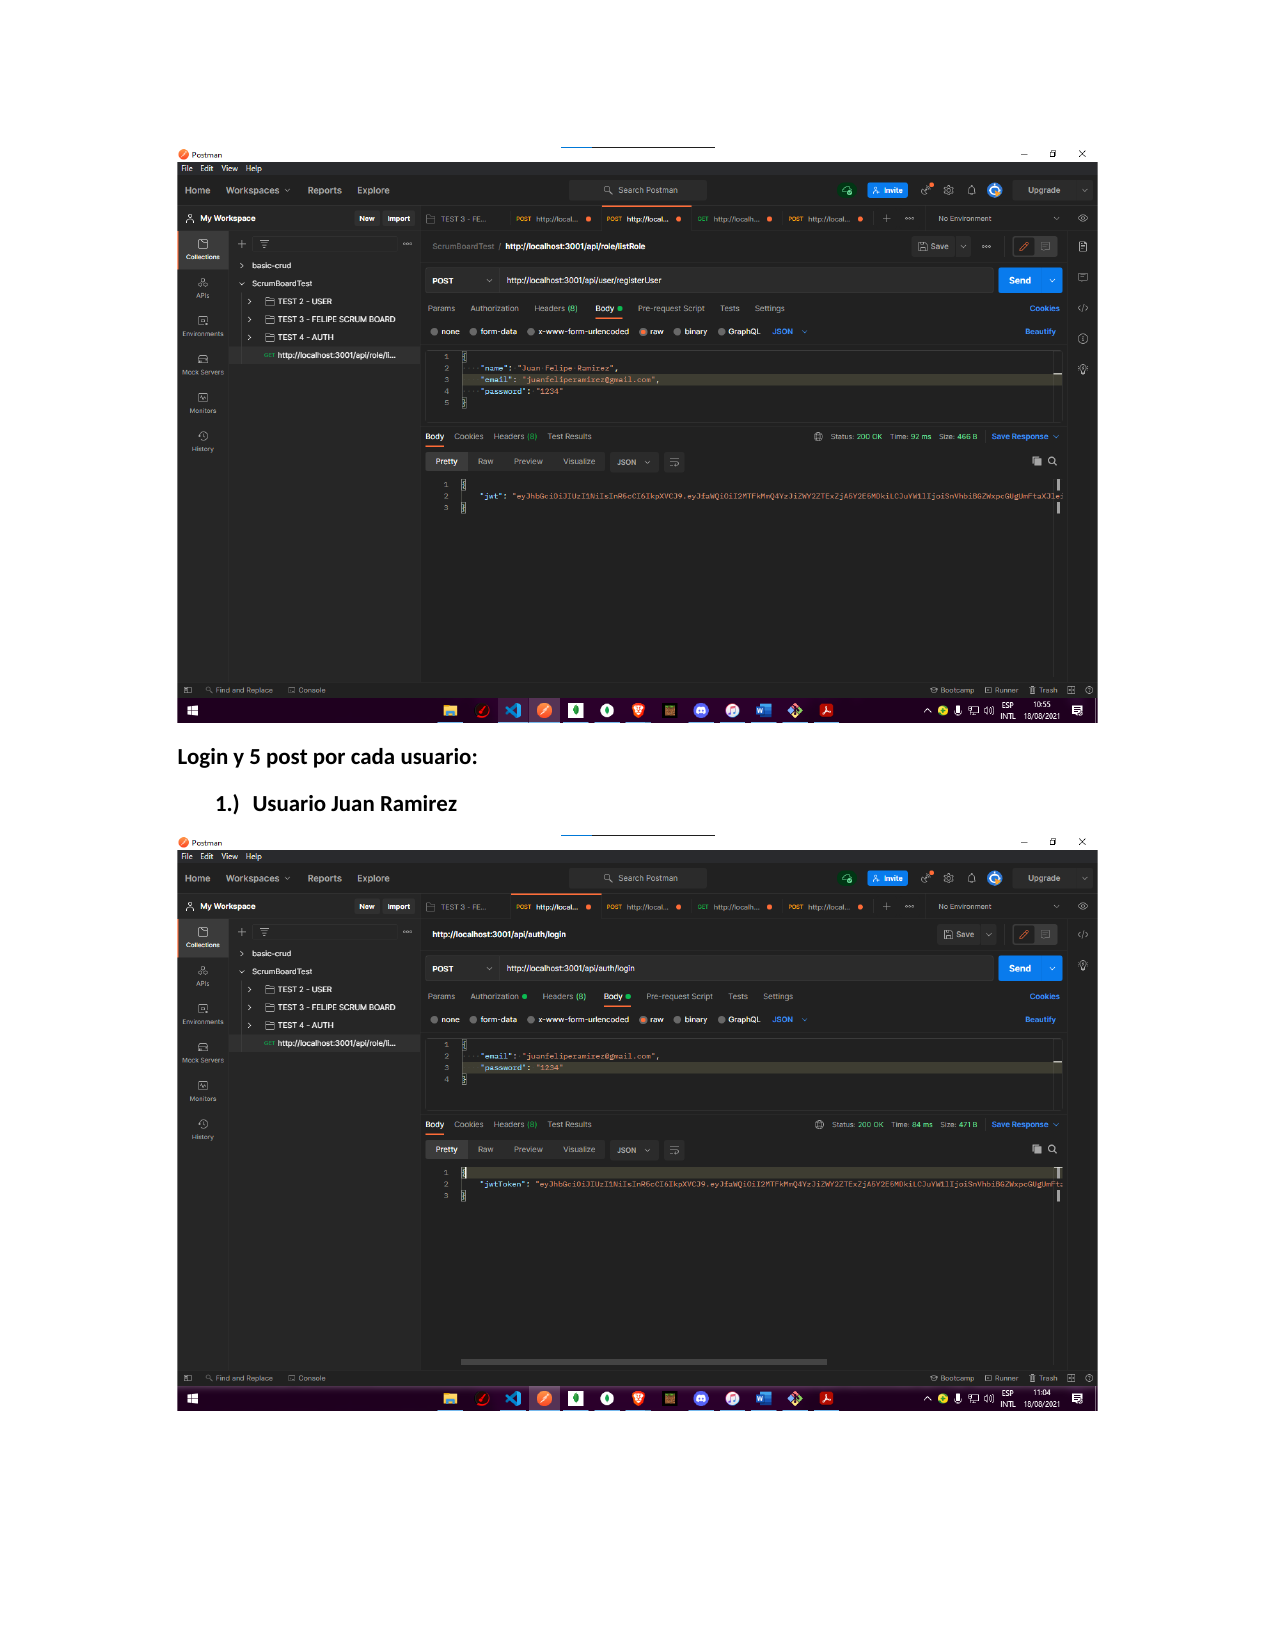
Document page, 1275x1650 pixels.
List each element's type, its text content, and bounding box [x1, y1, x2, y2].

picture [177, 147, 1098, 723]
text Login y 5 post por cada usuario: [177, 742, 1098, 770]
picture [177, 835, 1098, 1411]
list Usuario Juan Ramirez [215, 789, 1098, 817]
